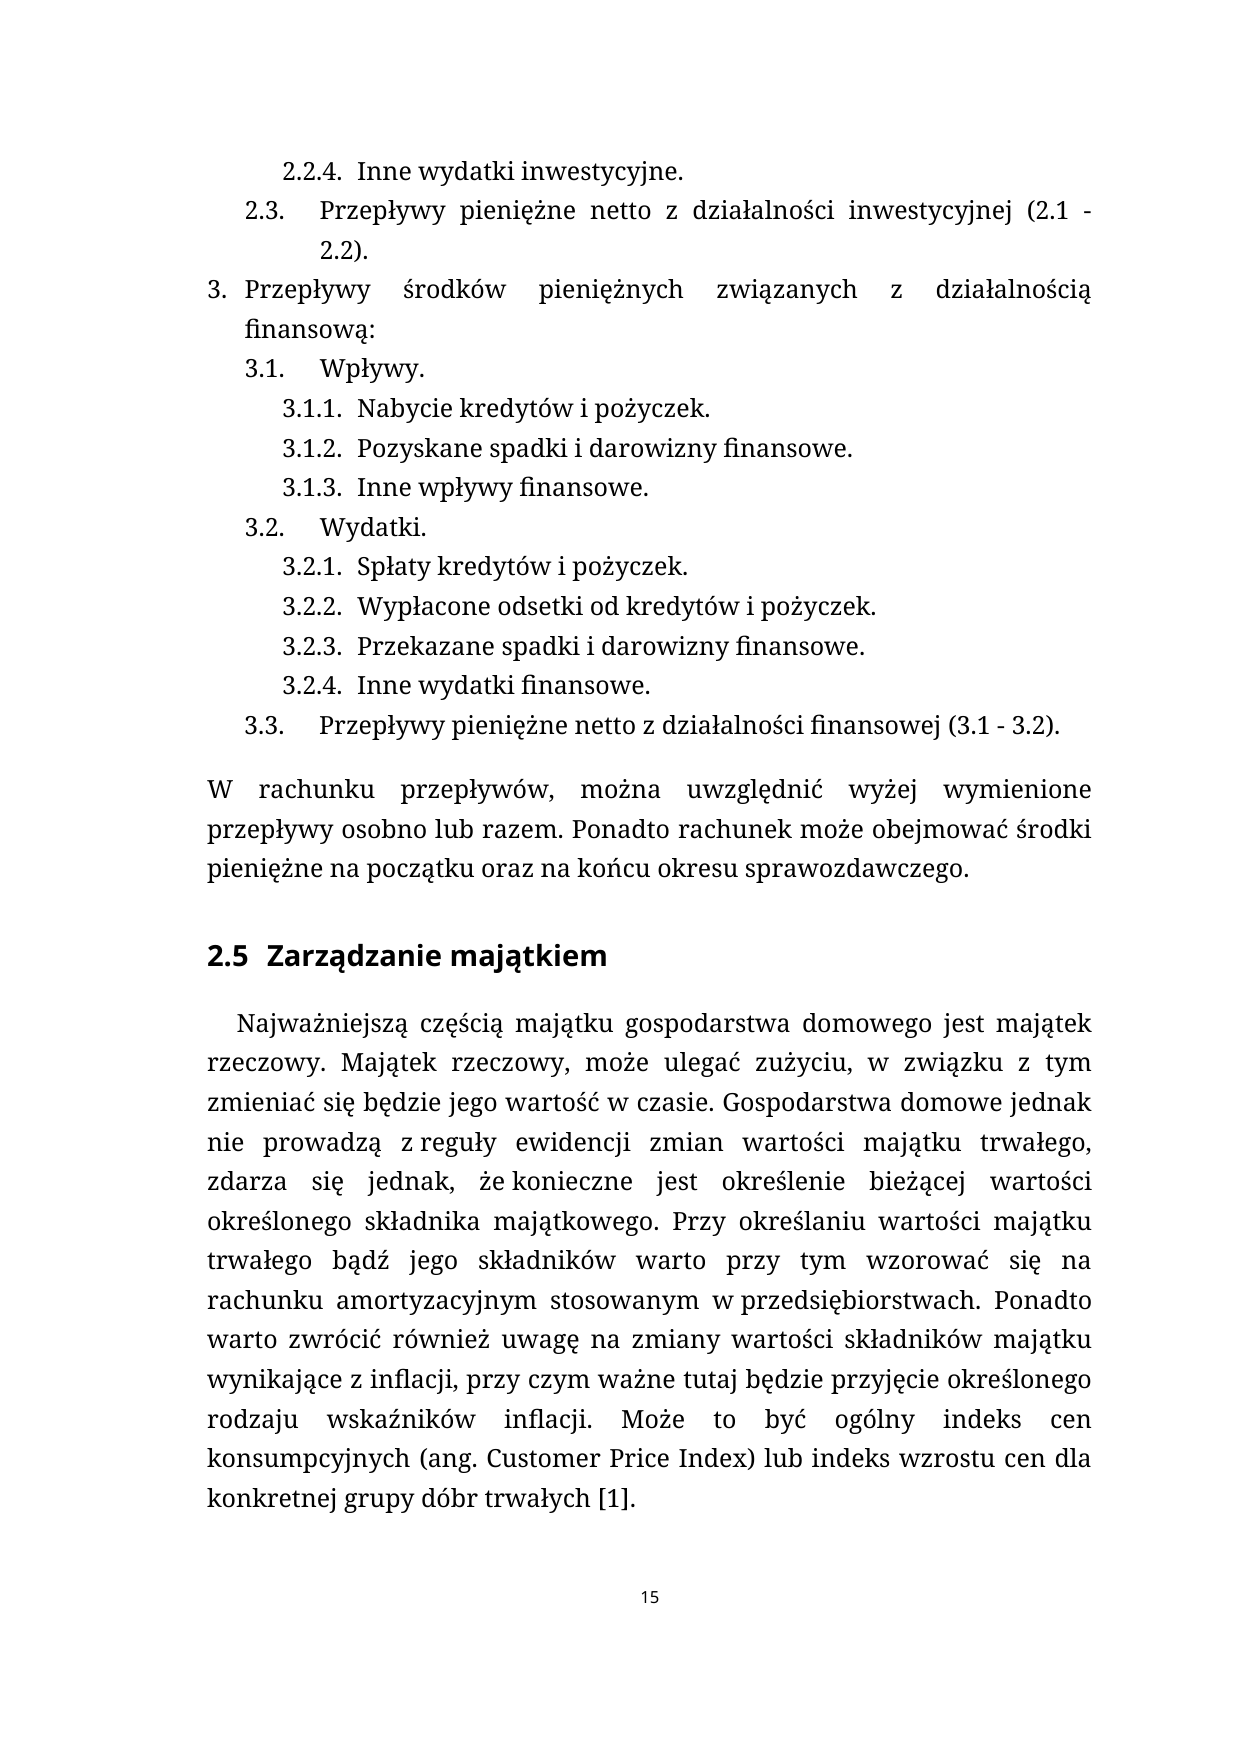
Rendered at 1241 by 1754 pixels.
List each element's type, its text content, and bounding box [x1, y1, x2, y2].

list Wydatki. [244, 504, 1092, 543]
text Najważniejszą częścią majątku gospodarstwa domowego jest majątek rzeczowy. Majątek rzeczowy, może ulegać zużyciu, w związku z tym zmieniać się będzie jego wartość w czasie. Gospodarstwa domowe jednak nie prowadzą z reguły ewidencji zmian wartości majątku trwałego, zdarza się jednak, że konieczne jest określenie bieżącej wartości określonego składnika majątkowego. Przy określaniu wartości majątku trwałego bądź jego składników warto przy tym wzorować się na rachunku amortyzacyjnym stosowanym w przedsiębiorstwach. Ponadto warto zwrócić również uwagę na zmiany wartości składników majątku wynikające z inflacji, przy czym ważne tutaj będzie przyjęcie określonego rodzaju wskaźników inflacji. Może to być ogólny indeks cen konsumpcyjnych (ang. Customer Price Index) lub indeks wzrostu cen dla konkretnej grupy dóbr trwałych. [207, 1000, 1092, 1514]
list Spłaty kredytów i pożyczek. [282, 543, 1092, 583]
list Inne wydatki inwestycyjne. [282, 148, 1092, 187]
list Wypłacone odsetki od kredytów i pożyczek. [282, 583, 1092, 623]
text W rachunku przepływów, można uwzględnić wyżej wymienione przepływy osobno lub razem. Ponadto rachunek może obejmować środki pieniężne na początku oraz na końcu okresu sprawozdawczego. [207, 766, 1092, 885]
list Inne wydatki finansowe. [282, 662, 1092, 702]
list Przekazane spadki i darowizny finansowe. [282, 623, 1092, 662]
list Przepływy pieniężne netto z działalności finansowej (3.1 - 3.2). [244, 702, 1092, 741]
list Przepływy środków pieniężnych związanych z działalnością finansową: [207, 266, 1092, 346]
list Pozyskane spadki i darowizny finansowe. [282, 425, 1092, 464]
list Wpływy. [244, 346, 1092, 385]
subtitle Zarządzanie majątkiem [207, 935, 1092, 975]
list Nabycie kredytów i pożyczek. [282, 385, 1092, 425]
list Inne wpływy finansowe. [282, 464, 1092, 504]
list Przepływy pieniężne netto z działalności inwestycyjnej (2.1 - 2.2). [244, 187, 1092, 266]
